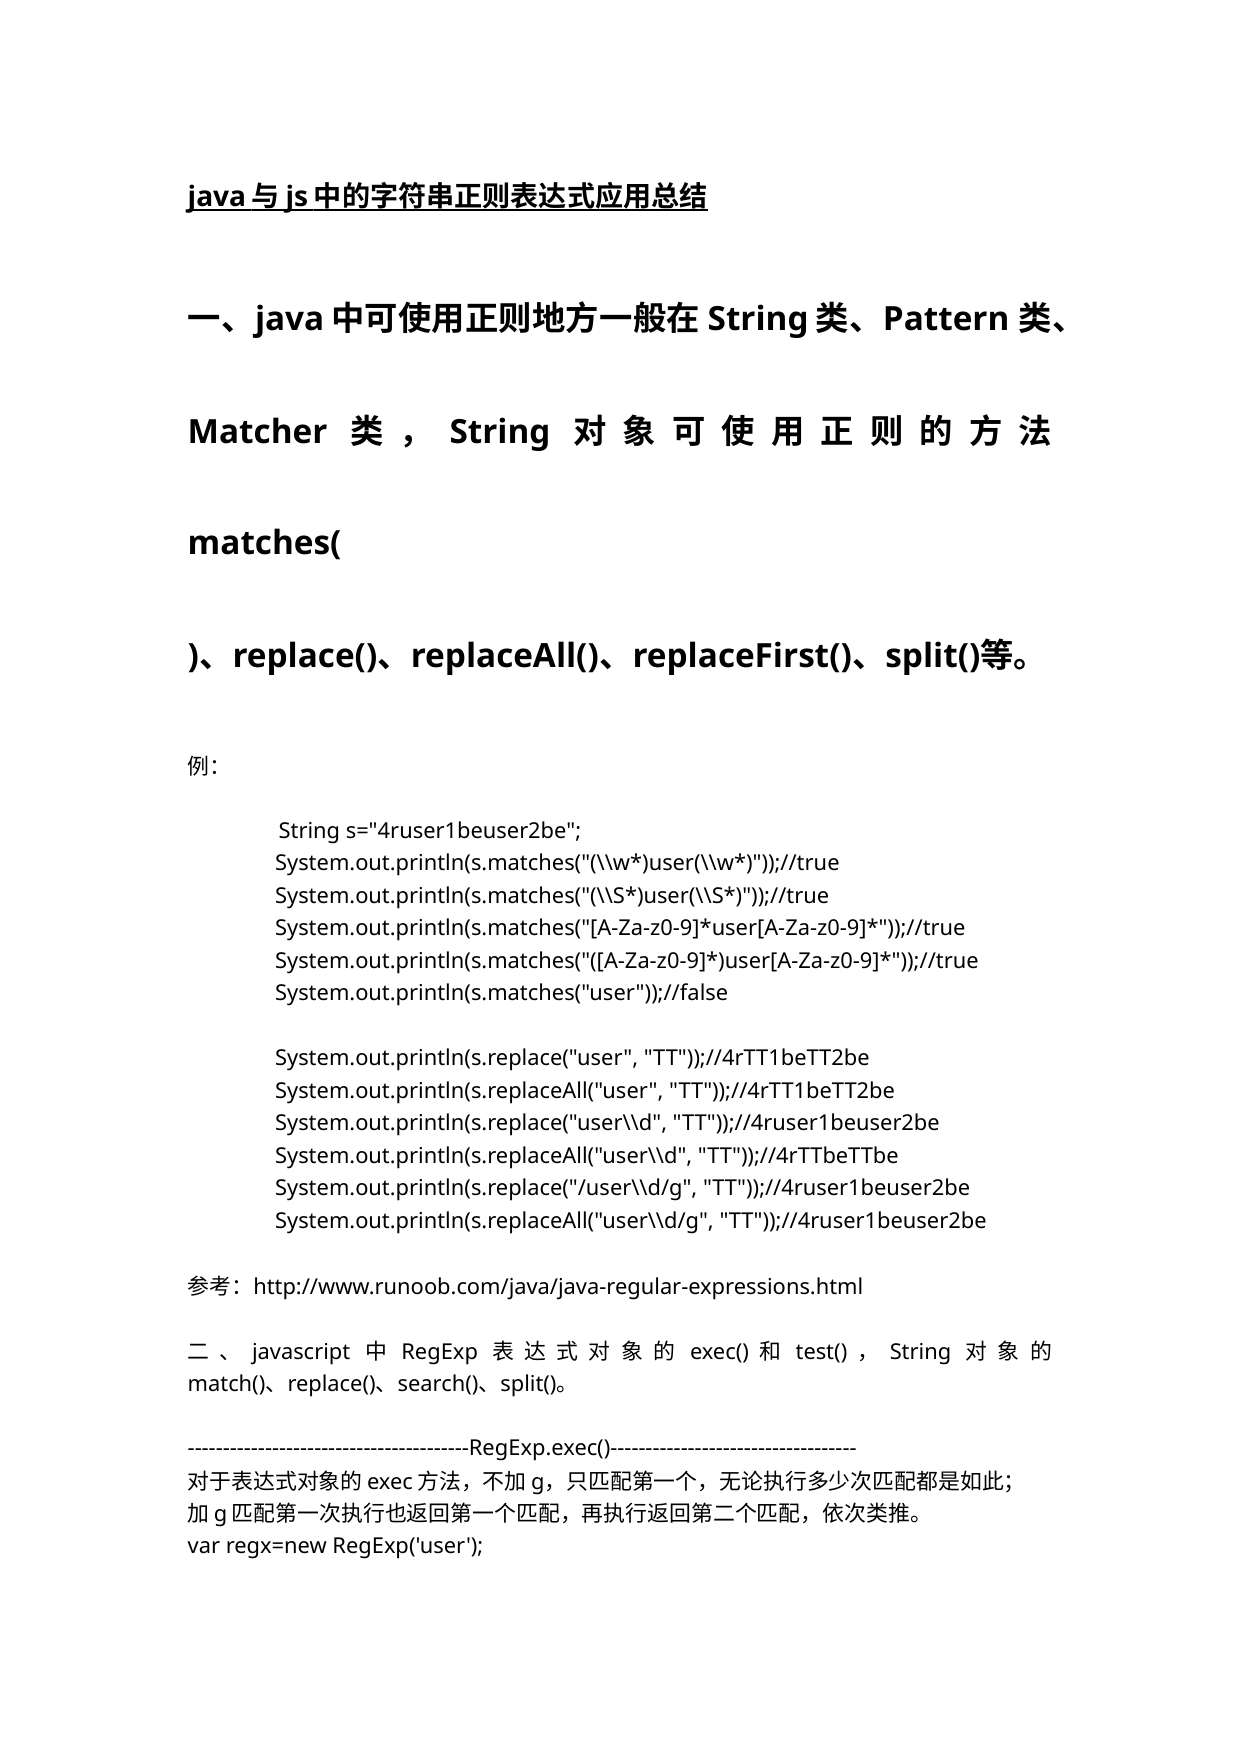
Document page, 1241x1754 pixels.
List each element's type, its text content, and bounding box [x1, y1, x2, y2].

text System.out.println(s.matches("user"));//false [187, 976, 1053, 1008]
text ----------------------------------------RegExp.exec()----------------------------------- [187, 1431, 1053, 1463]
text System.out.println(s.replaceAll("user", "TT"));//4rTT1beTT2be [187, 1073, 1053, 1106]
text 二、javascript中RegExp表达式对象的exec()和test()，String对象的match()、replace()、search()、split()。 [187, 1333, 1053, 1398]
text 参考：http://www.runoob.com/java/java-regular-expressions.html [187, 1268, 1053, 1301]
text System.out.println(s.replace("user\\d", "TT"));//4ruser1beuser2be [187, 1106, 1053, 1138]
text System.out.println(s.matches("(\\w*)user(\\w*)"));//true [187, 846, 1053, 878]
text System.out.println(s.replaceAll("user\\d/g", "TT"));//4ruser1beuser2be [187, 1203, 1053, 1236]
text System.out.println(s.replace("user", "TT"));//4rTT1beTT2be [187, 1041, 1053, 1073]
subtitle 一、java中可使用正则地方一般在String类、Pattern 类、Matcher类，String对象可使用正则的方法matches()、replace()、replaceAll()、replaceFirst()、split()等。 [187, 284, 1053, 686]
text 加g匹配第一次执行也返回第一个匹配，再执行返回第二个匹配，依次类推。 [187, 1496, 1053, 1528]
text System.out.println(s.replaceAll("user\\d", "TT"));//4rTTbeTTbe [187, 1138, 1053, 1171]
text var regx=new RegExp('user'); [187, 1528, 1053, 1561]
text 对于表达式对象的exec方法，不加g，只匹配第一个，无论执行多少次匹配都是如此； [187, 1463, 1053, 1496]
text System.out.println(s.matches("[A-Za-z0-9]*user[A-Za-z0-9]*"));//true [187, 911, 1053, 943]
text System.out.println(s.matches("([A-Za-z0-9]*)user[A-Za-z0-9]*"));//true [187, 943, 1053, 976]
text 例： [187, 748, 1053, 781]
text System.out.println(s.matches("(\\S*)user(\\S*)"));//true [187, 878, 1053, 911]
text String s="4ruser1beuser2be"; [187, 813, 1053, 846]
text System.out.println(s.replace("/user\\d/g", "TT"));//4ruser1beuser2be [187, 1171, 1053, 1203]
subtitle java与js中的字符串正则表达式应用总结 [187, 162, 1053, 227]
